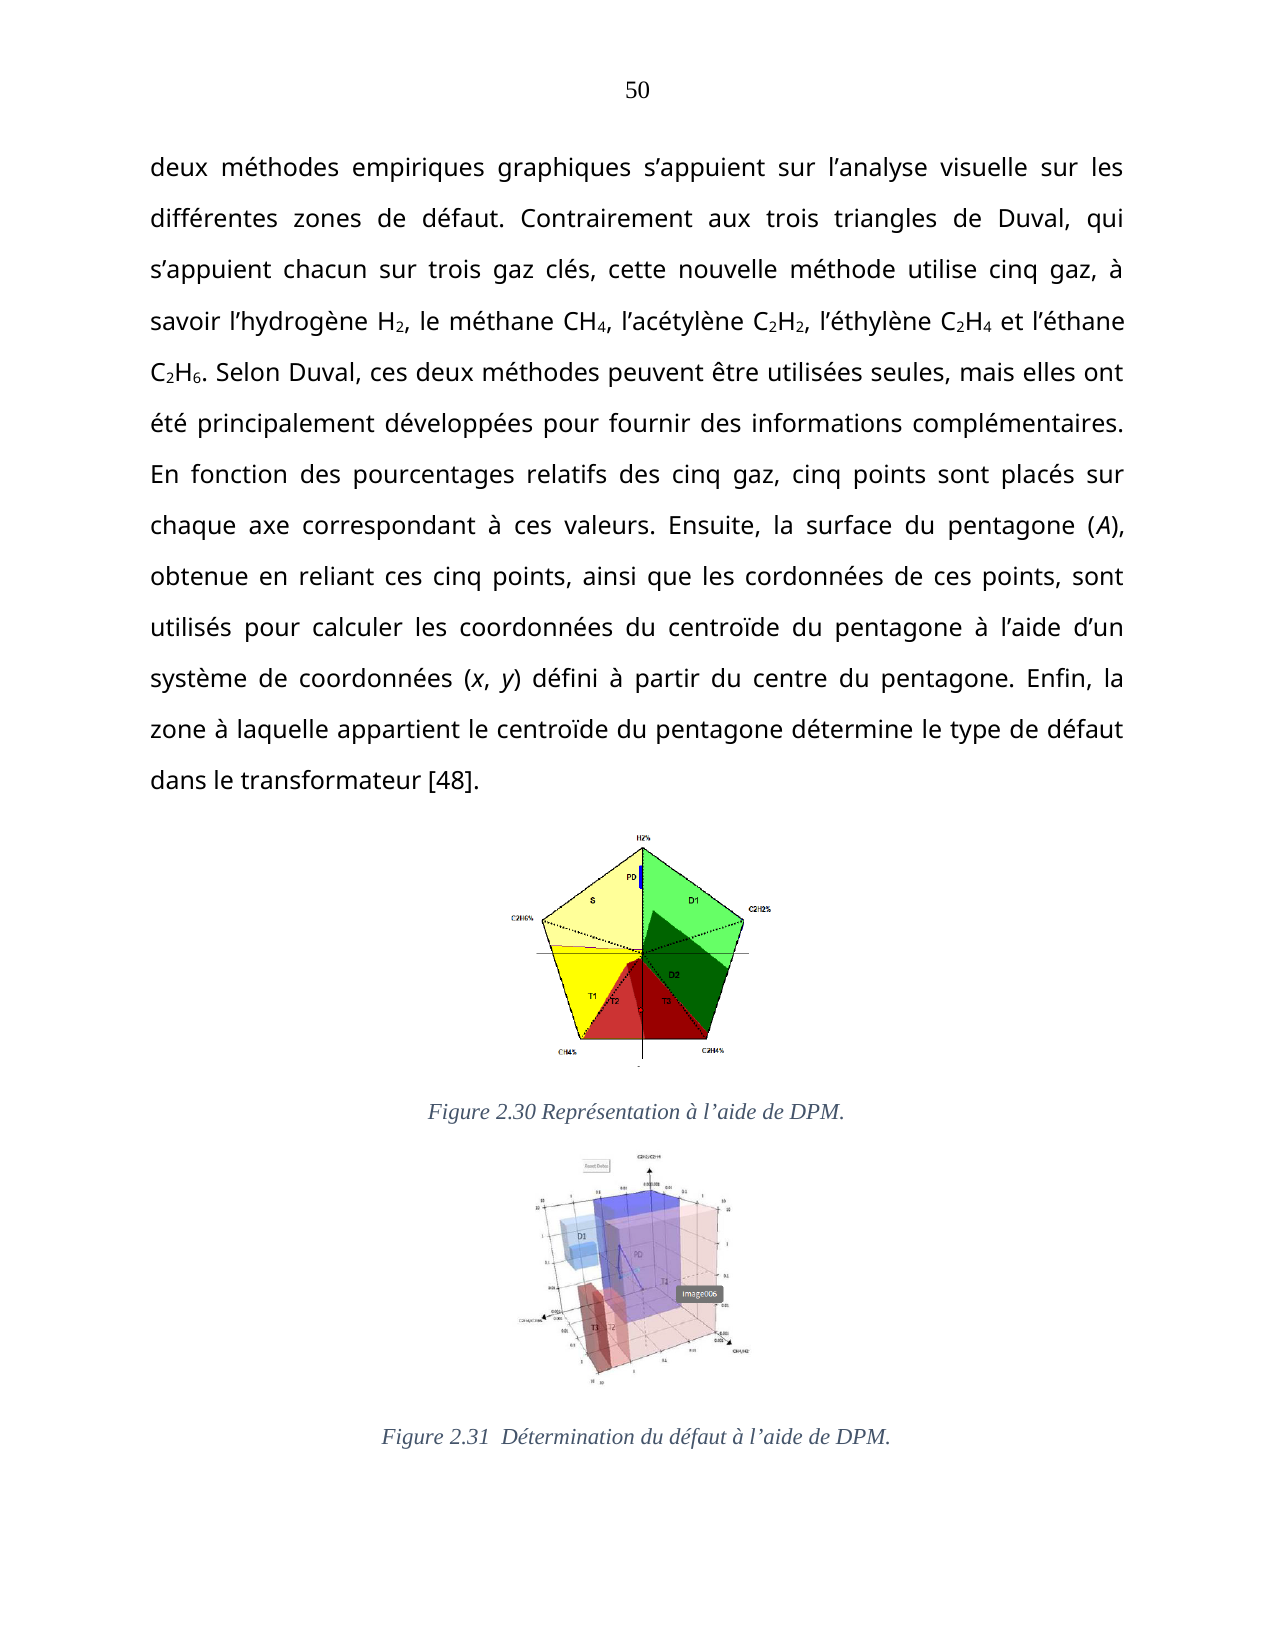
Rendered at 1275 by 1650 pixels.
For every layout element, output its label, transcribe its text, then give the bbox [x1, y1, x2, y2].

picture [508, 1145, 767, 1393]
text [150, 150, 1125, 797]
picture [501, 830, 774, 1067]
